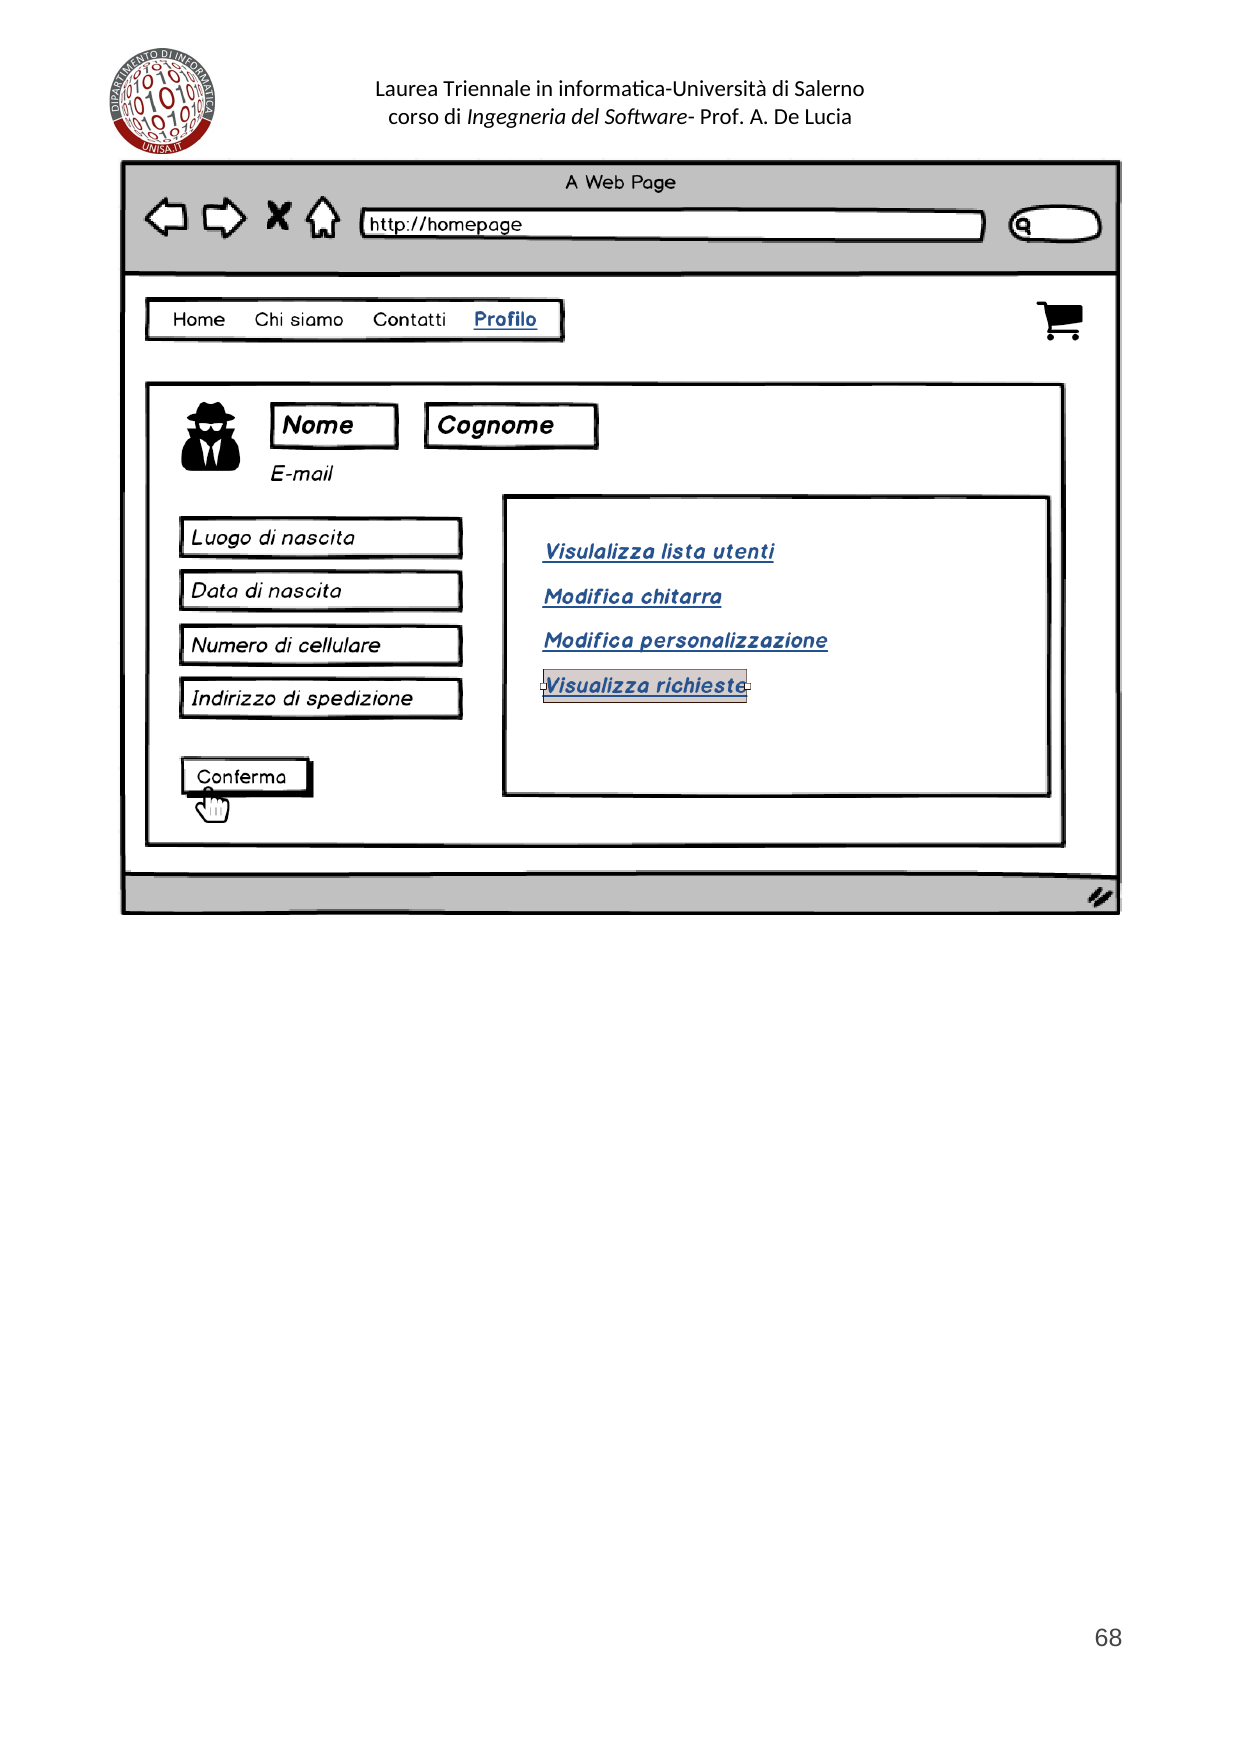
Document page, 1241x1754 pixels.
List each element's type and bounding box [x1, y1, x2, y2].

picture [118, 158, 1123, 915]
picture [109, 48, 215, 154]
